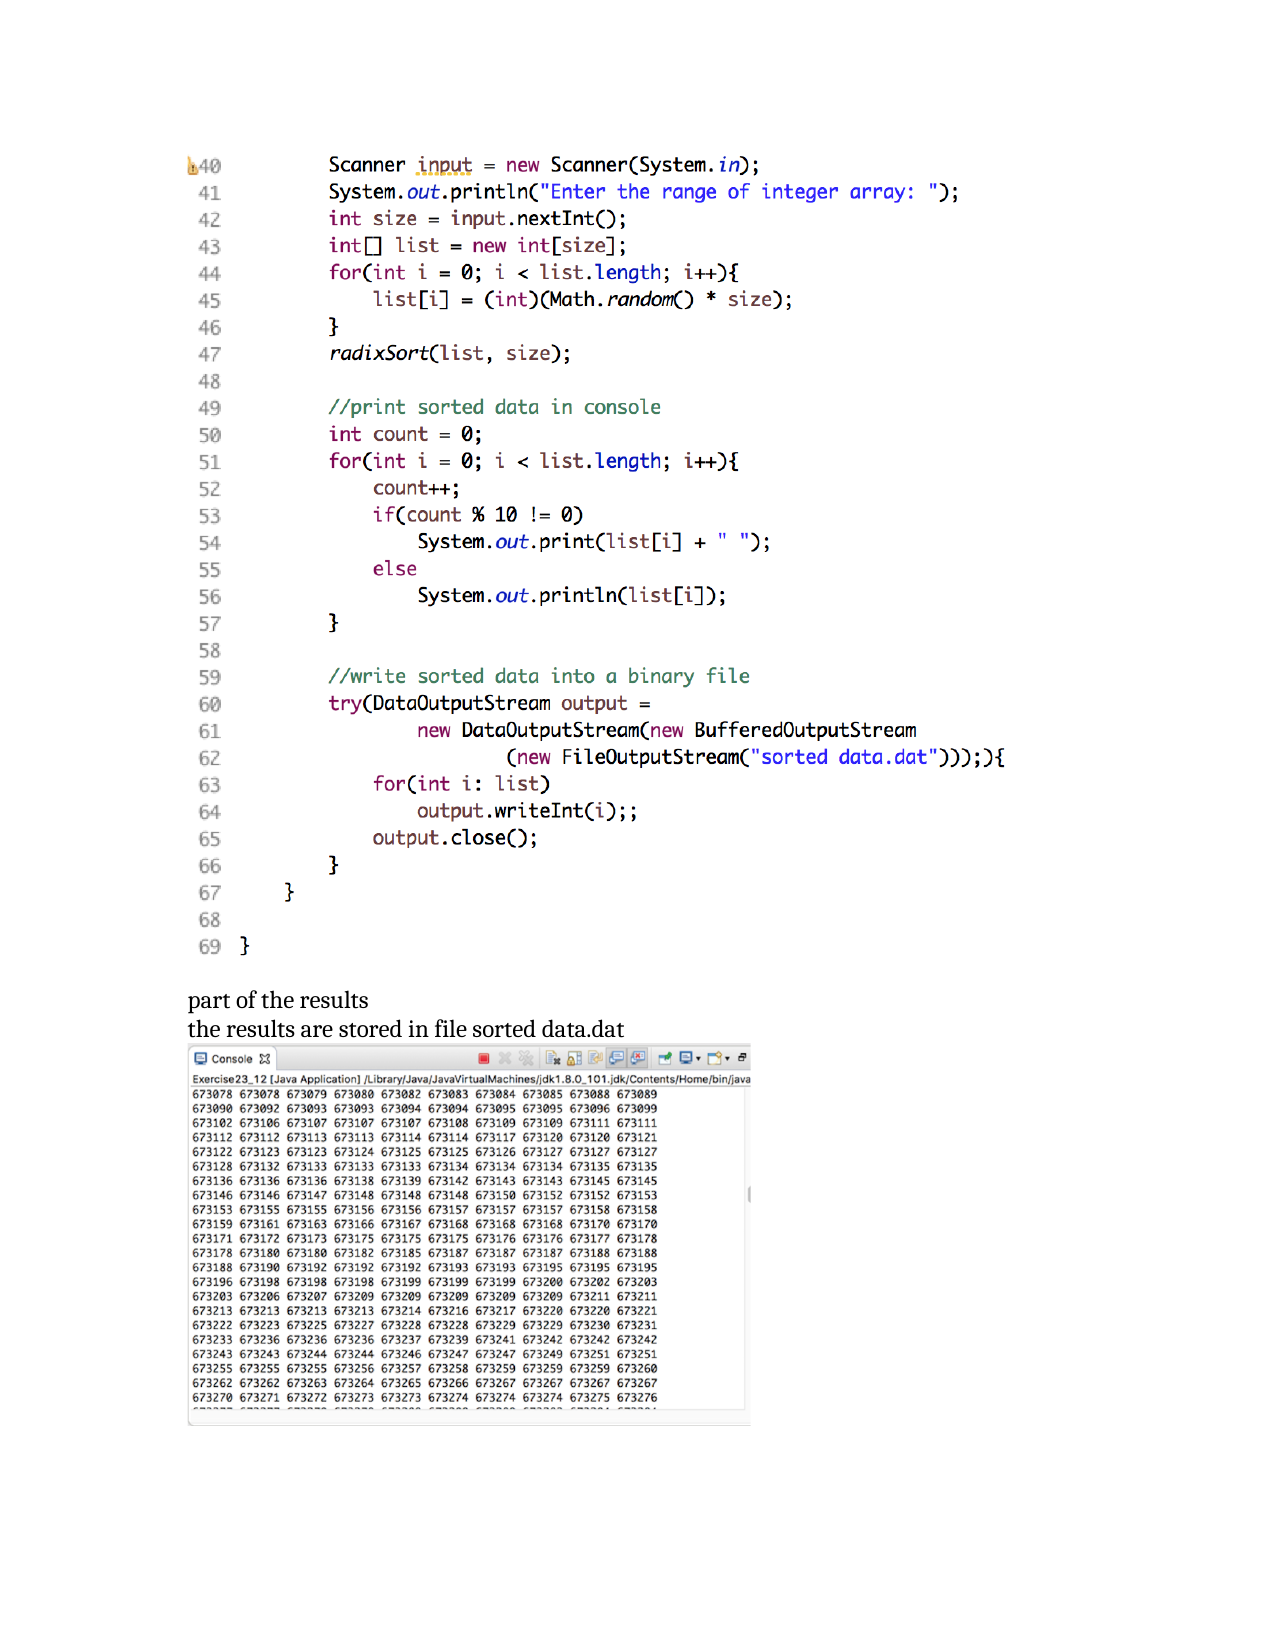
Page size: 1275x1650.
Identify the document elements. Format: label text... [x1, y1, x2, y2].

picture [187, 150, 1014, 958]
text part of the results [187, 986, 1087, 1015]
picture [187, 1043, 751, 1426]
